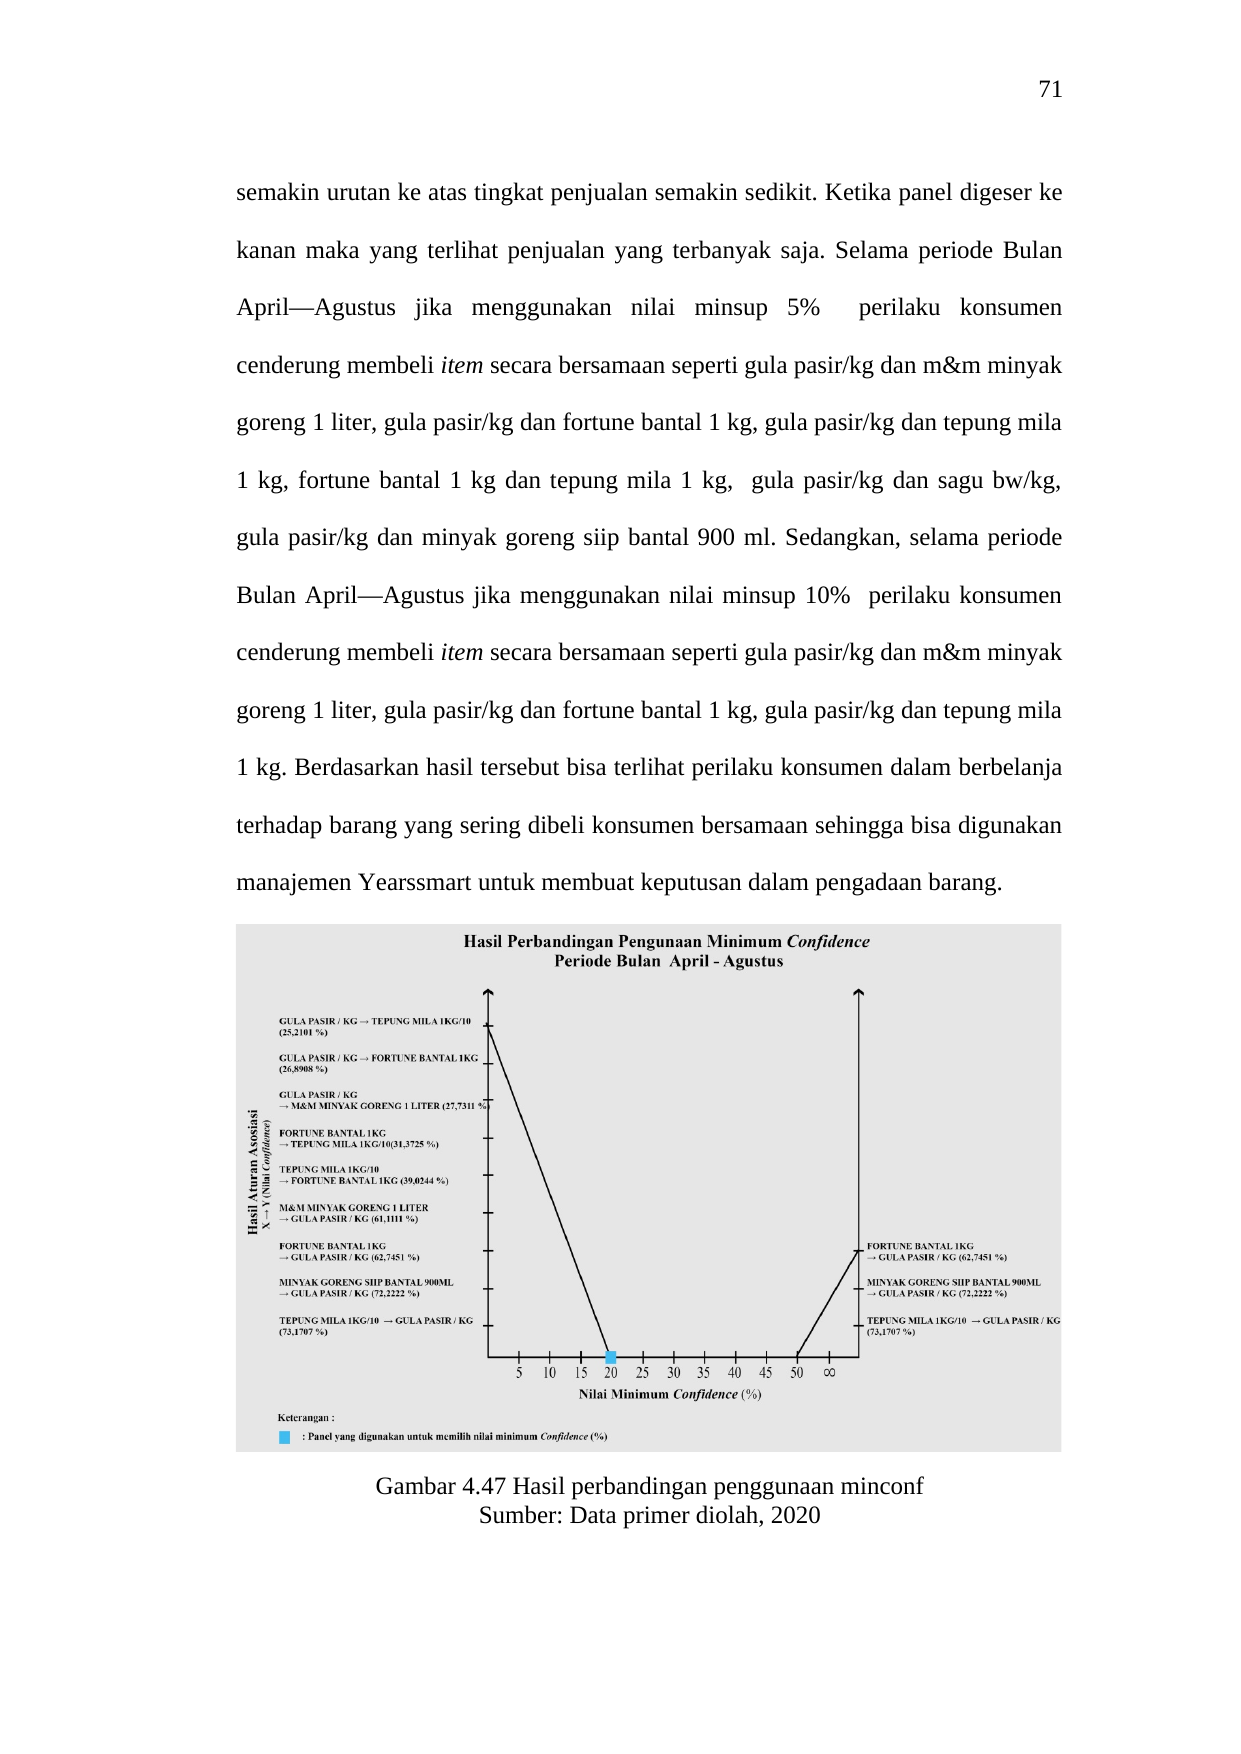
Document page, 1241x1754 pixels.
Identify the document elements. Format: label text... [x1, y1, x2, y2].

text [236, 177, 1063, 896]
text Sumber: Data primer diolah, 2020 [236, 1500, 1063, 1528]
picture [235, 924, 1062, 1452]
